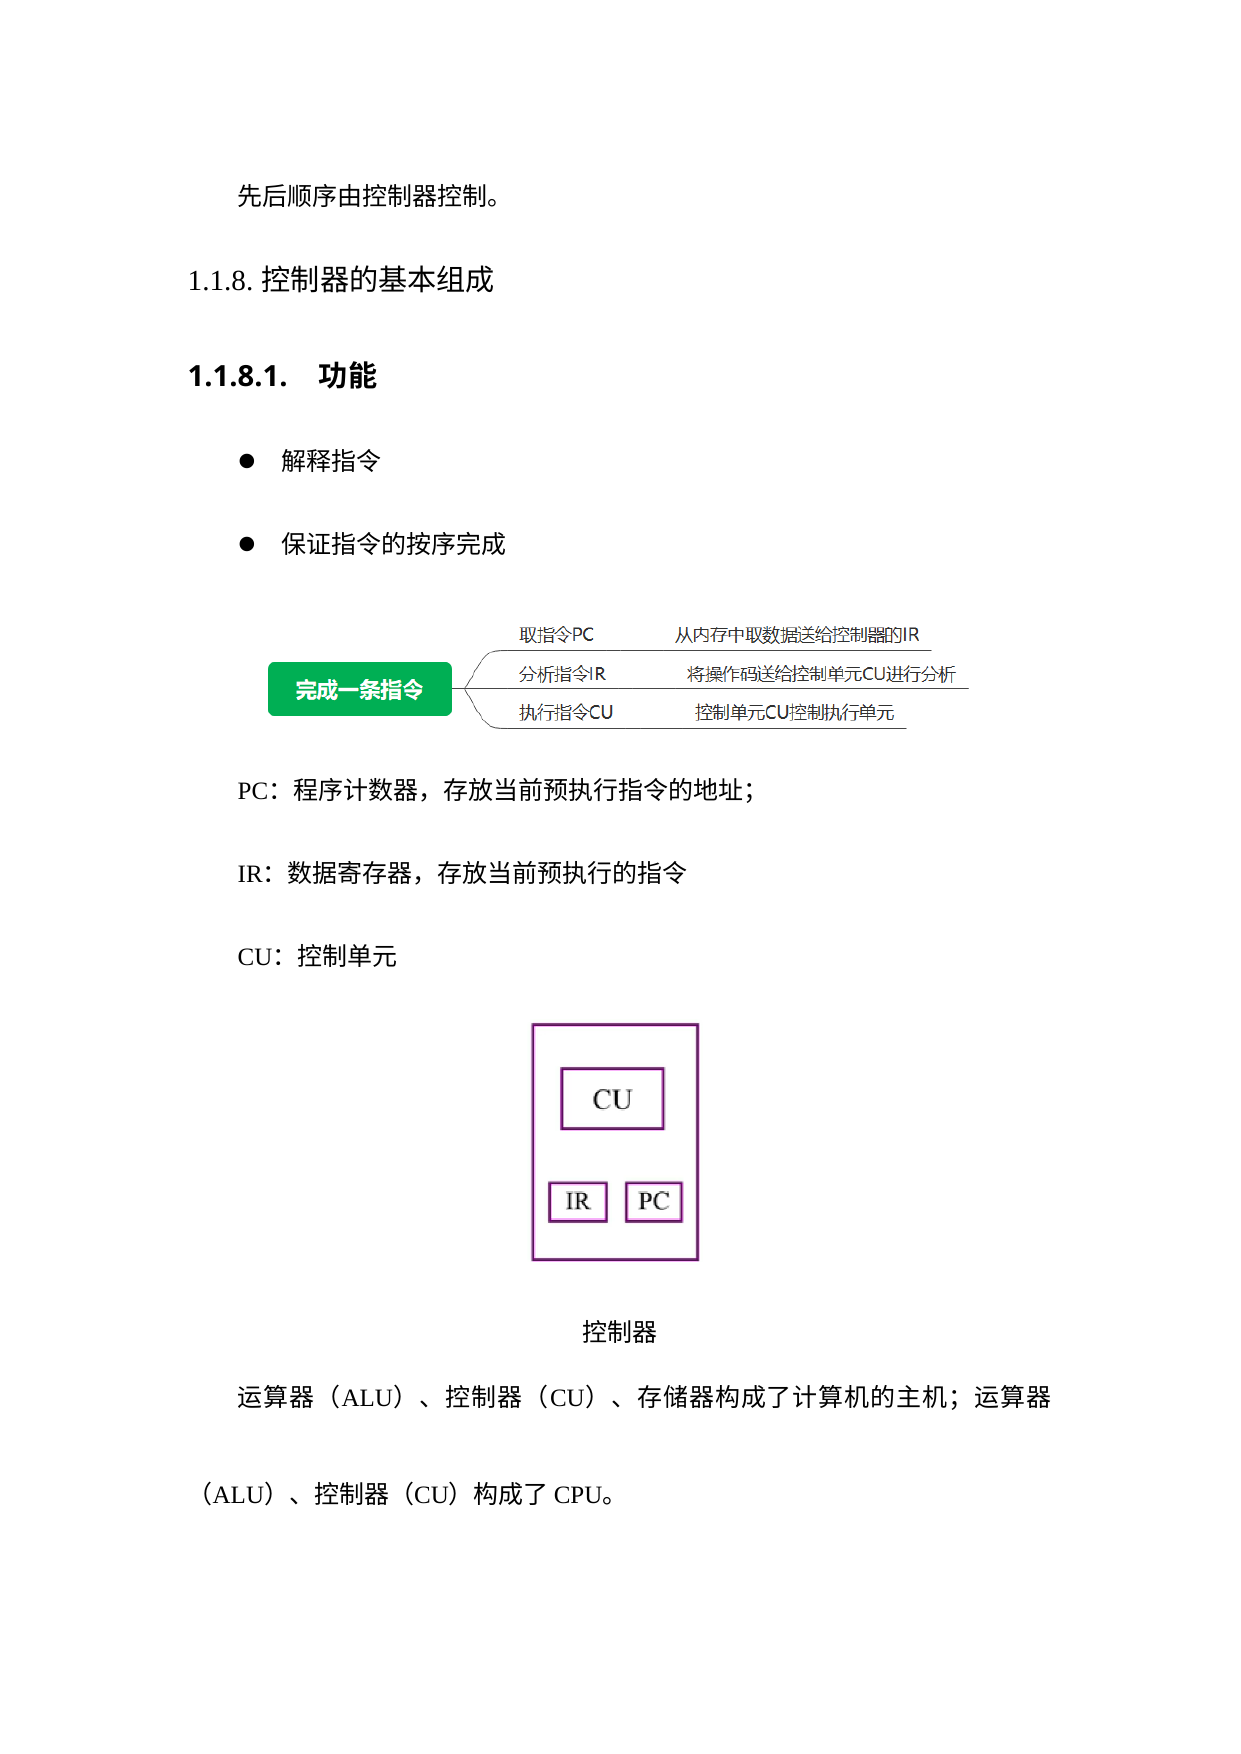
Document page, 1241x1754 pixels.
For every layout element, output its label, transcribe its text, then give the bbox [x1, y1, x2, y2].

picture [238, 593, 1002, 755]
picture [524, 1005, 716, 1271]
list 保证指令的按序完成 [237, 510, 1053, 575]
subtitle 控制器的基本组成 [187, 245, 1053, 310]
text 控制器 [187, 1298, 1053, 1363]
text CU：控制单元 [187, 922, 1053, 987]
text IR：数据寄存器，存放当前预执行的指令 [187, 839, 1053, 904]
list 解释指令 [237, 427, 1053, 492]
text PC：程序计数器，存放当前预执行指令的地址； [187, 756, 1053, 821]
text 先后顺序由控制器控制。 [187, 162, 1053, 227]
text 运算器（ALU）、控制器（CU）、存储器构成了计算机的主机；运算器（ALU）、控制器（CU）构成了CPU。 [187, 1363, 1053, 1525]
subtitle 功能 [187, 341, 1053, 406]
